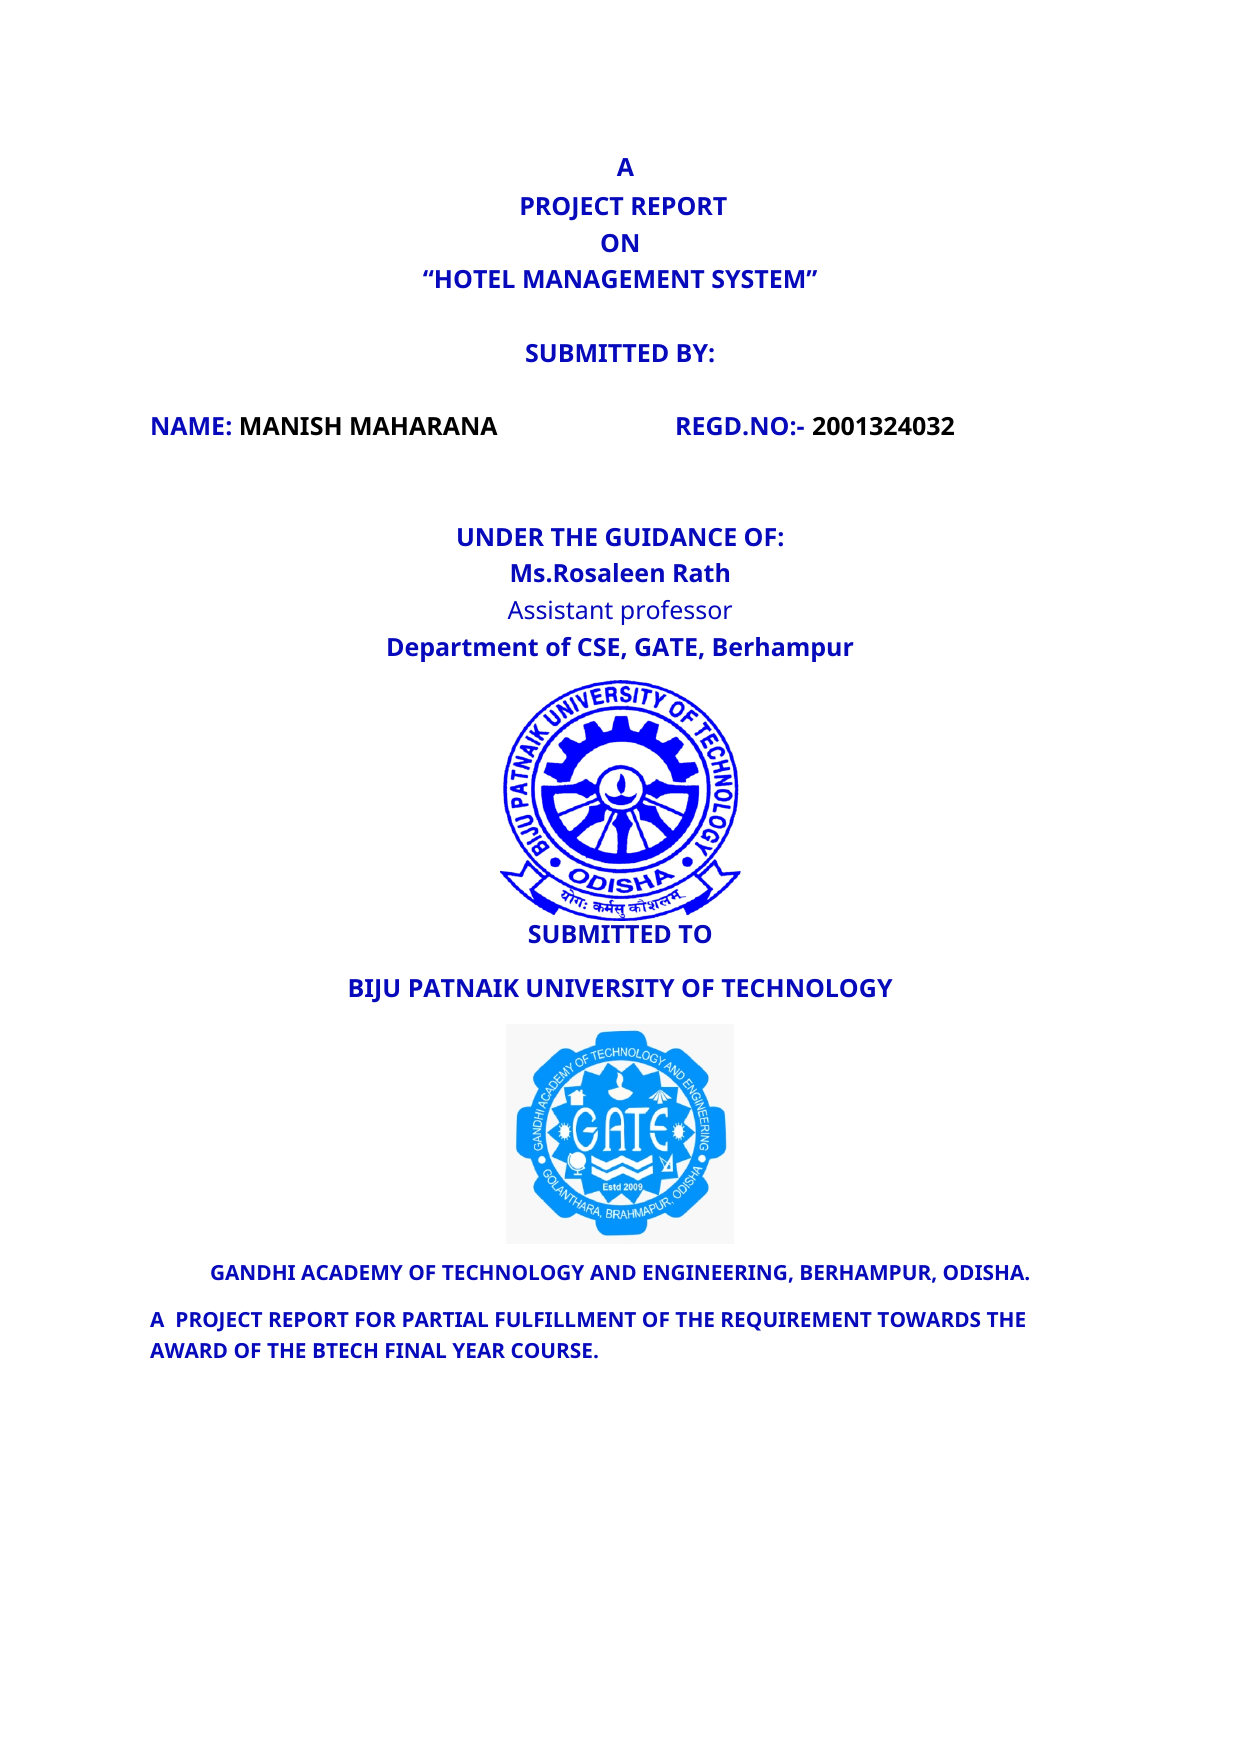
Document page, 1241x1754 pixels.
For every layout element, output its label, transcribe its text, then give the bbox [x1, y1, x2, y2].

text A [150, 150, 1090, 184]
text Department of CSE, GATE, Berhampur [150, 630, 1090, 664]
text “HOTEL MANAGEMENT SYSTEM” [150, 262, 1090, 296]
text BIJU PATNAIK UNIVERSITY OF TECHNOLOGY [150, 970, 1090, 1004]
text A PROJECT REPORT FOR PARTIAL FULFILLMENT OF THE REQUIREMENT TOWARDS THE AWARD OF THE BTECH FINAL YEAR COURSE. [150, 1305, 1090, 1364]
text ON [150, 225, 1090, 259]
picture [506, 1024, 735, 1244]
text UNDER THE GUIDANCE OF: [150, 519, 1090, 553]
text NAME: MANISH MAHARANA REGD.NO:- 2001324032 [150, 409, 1090, 443]
text SUBMITTED TO [150, 917, 1090, 951]
text SUBMITTED BY: [150, 336, 1090, 369]
text Assistant professor [150, 593, 1090, 627]
picture [500, 680, 741, 917]
text GANDHI ACADEMY OF TECHNOLOGY AND ENGINEERING, BERHAMPUR, ODISHA. [150, 1258, 1090, 1287]
text PROJECT REPORT [150, 188, 1090, 222]
text Ms.Rosaleen Rath [150, 556, 1090, 590]
